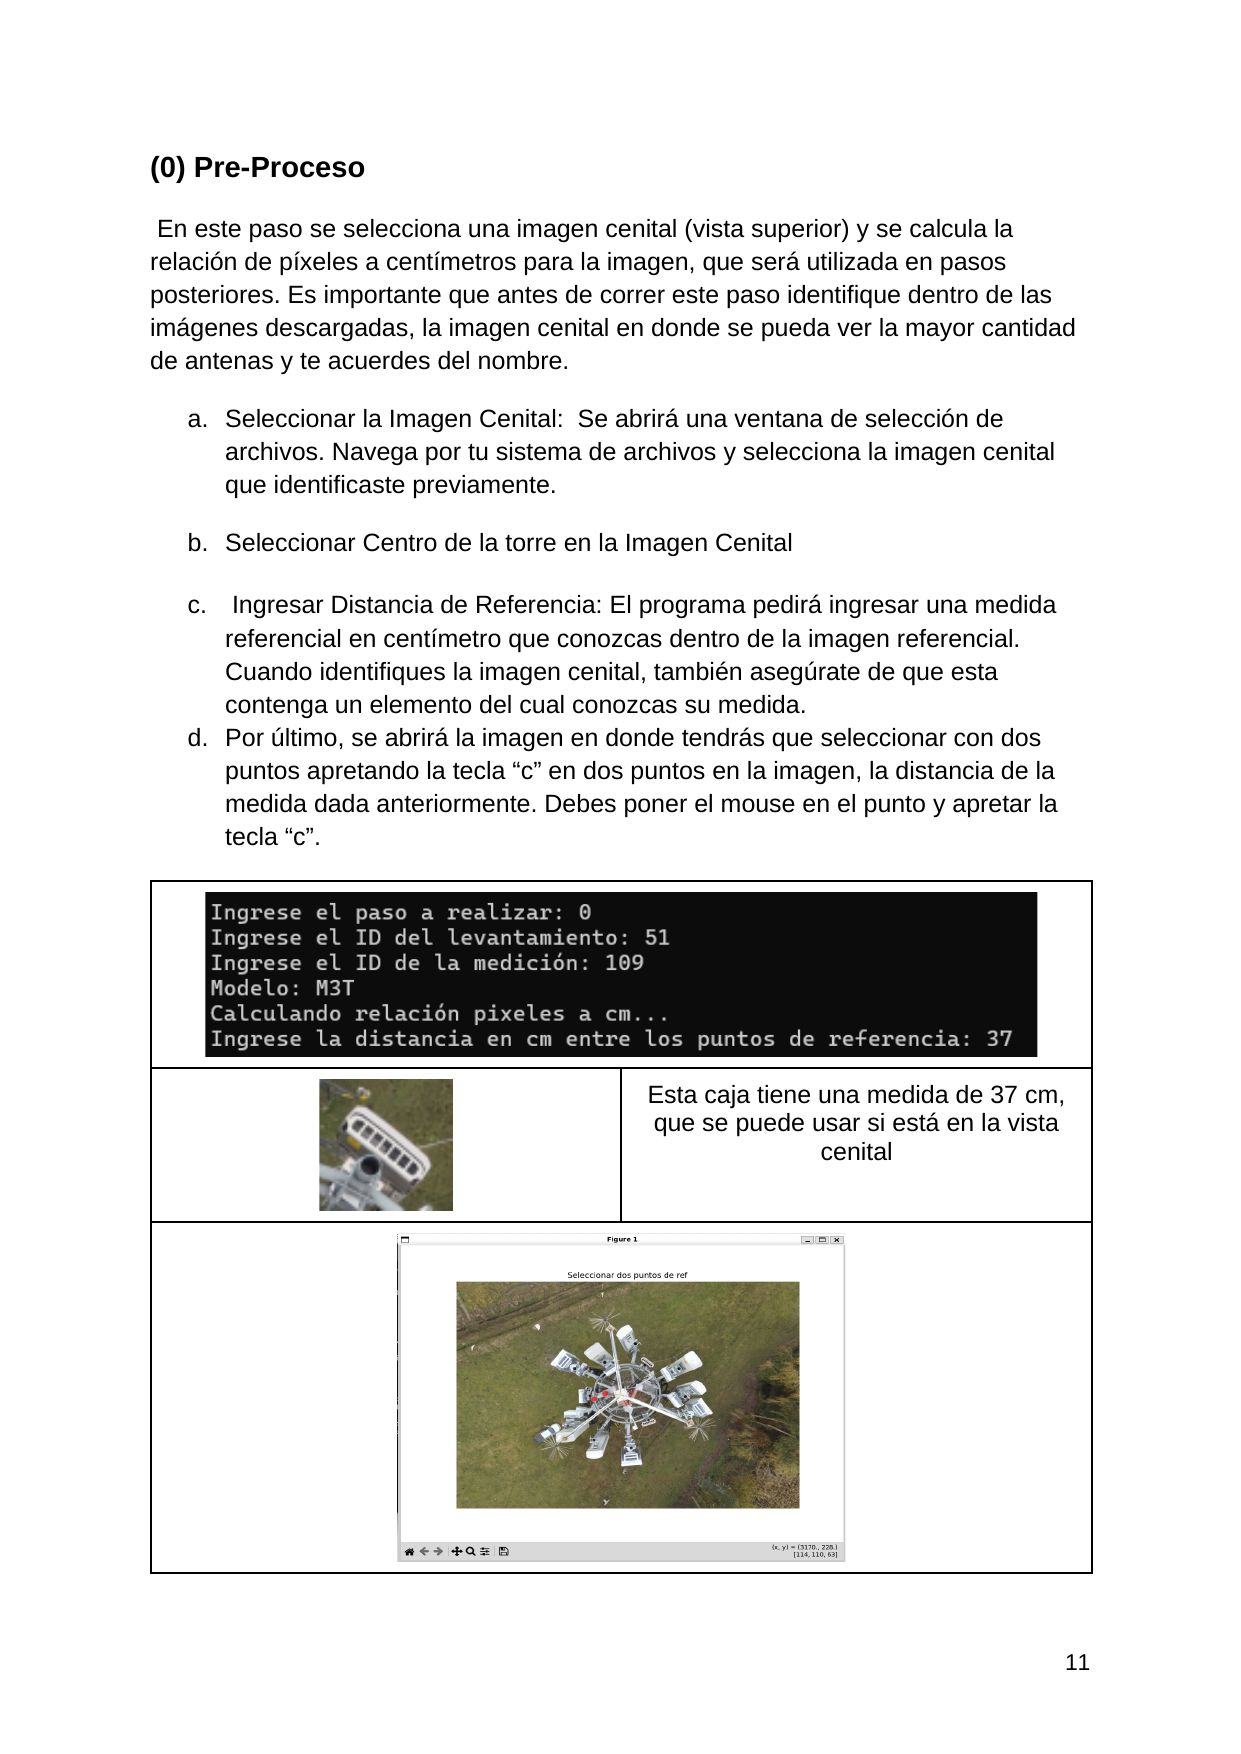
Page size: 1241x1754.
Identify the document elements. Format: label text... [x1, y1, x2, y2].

table_cell [152, 1069, 620, 1221]
list Seleccionar la Imagen Cenital: Se abrirá una ventana de selección de archivos. Navega por tu sistema de archivos y selecciona la imagen cenital que identificaste previamente. [187, 404, 1090, 498]
list Por último, se abrirá la imagen en donde tendrás que seleccionar con dos puntos apretando la tecla “c” en dos puntos en la imagen, la distancia de la medida dada anteriormente. Debes poner el mouse en el punto y apretar la tecla “c”. [187, 723, 1090, 850]
table_cell [152, 1223, 1091, 1572]
picture [319, 1079, 453, 1211]
subtitle (0) Pre-Proceso [150, 150, 1090, 183]
text En este paso se selecciona una imagen cenital (vista superior) y se calcula la relación de píxeles a centímetros para la imagen, que será utilizada en pasos posteriores. Es importante que antes de correr este paso identifique dentro de las imágenes descargadas, la imagen cenital en donde se pueda ver la mayor cantidad de antenas y te acuerdes del nombre. [150, 213, 1090, 374]
picture [397, 1233, 846, 1562]
table_header [152, 882, 1091, 1067]
list Seleccionar Centro de la torre en la Imagen Cenital [187, 528, 1090, 587]
list Ingresar Distancia de Referencia: El programa pedirá ingresar una medida referencial en centímetro que conozcas dentro de la imagen referencial. Cuando identifiques la imagen cenital, también asegúrate de que esta contenga un elemento del cual conozcas su medida. [187, 591, 1090, 718]
table_cell Esta caja tiene una medida de 37 cm, que se puede usar si está en la vista cenital [622, 1069, 1091, 1221]
picture [205, 892, 1038, 1057]
